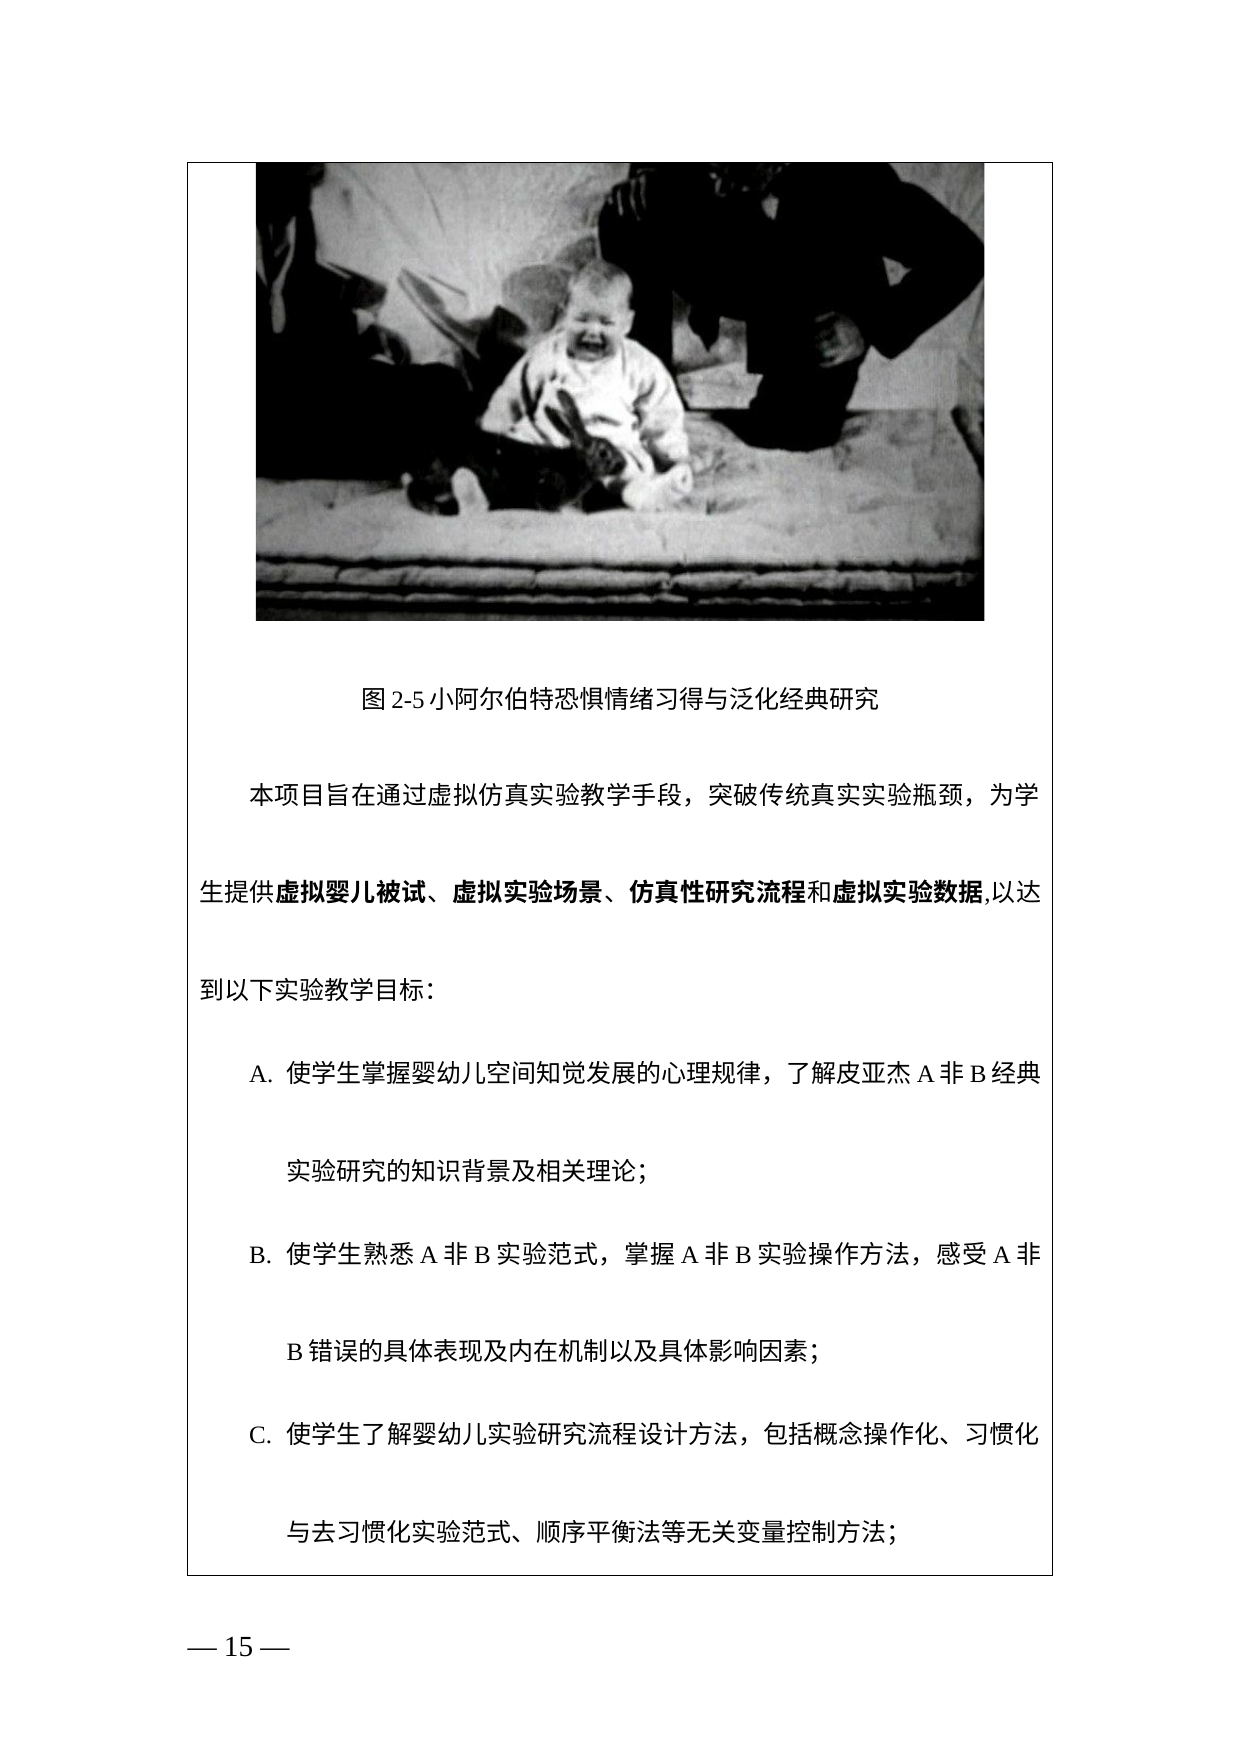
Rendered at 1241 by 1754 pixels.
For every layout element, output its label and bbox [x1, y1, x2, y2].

picture [255, 163, 985, 621]
table_cell [188, 163, 1052, 1575]
